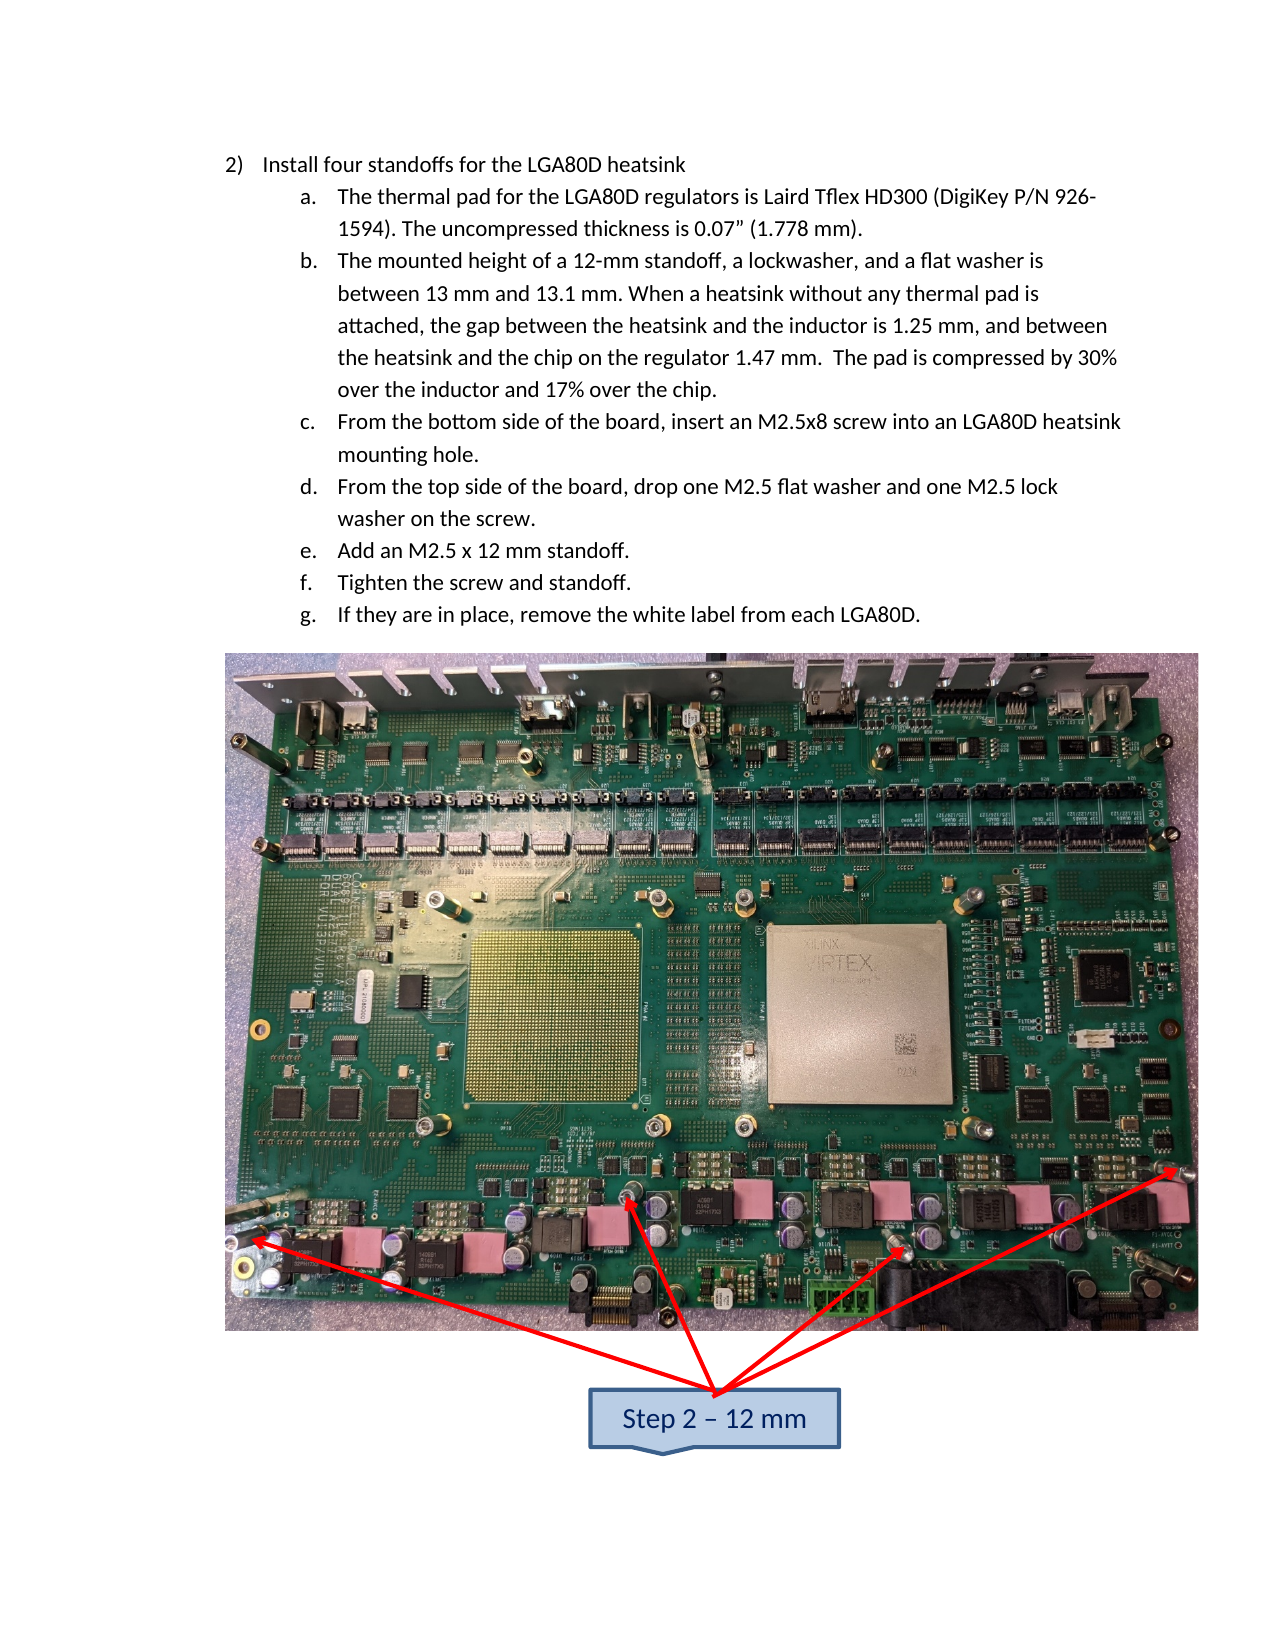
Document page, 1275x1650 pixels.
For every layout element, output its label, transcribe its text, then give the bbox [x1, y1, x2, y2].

list Add an M2.5 x 12 mm standoff. [300, 536, 1125, 564]
list The thermal pad for the LGA80D regulators is Laird Tflex HD300 (DigiKey P/N 926-1594). The uncompressed thickness is 0.07” (1.778 mm). [300, 182, 1125, 242]
list From the bottom side of the board, insert an M2.5x8 screw into an LGA80D heatsink mounting hole. [300, 407, 1125, 468]
list The mounted height of a 12-mm standoff, a lockwasher, and a flat washer is between 13 mm and 13.1 mm. When a heatsink without any thermal pad is attached, the gap between the heatsink and the inductor is 1.25 mm, and between the heatsink and the chip on the regulator 1.47 mm. The pad is compressed by 30% over the inductor and 17% over the chip. [300, 247, 1125, 403]
list Tighten the screw and standoff. [300, 568, 1125, 596]
list Install four standoffs for the LGA80D heatsink [225, 150, 1125, 178]
list If they are in place, remove the white label from each LGA80D. [300, 601, 1125, 629]
picture [225, 653, 1199, 1331]
list From the top side of the board, drop one M2.5 flat washer and one M2.5 lock washer on the screw. [300, 472, 1125, 532]
